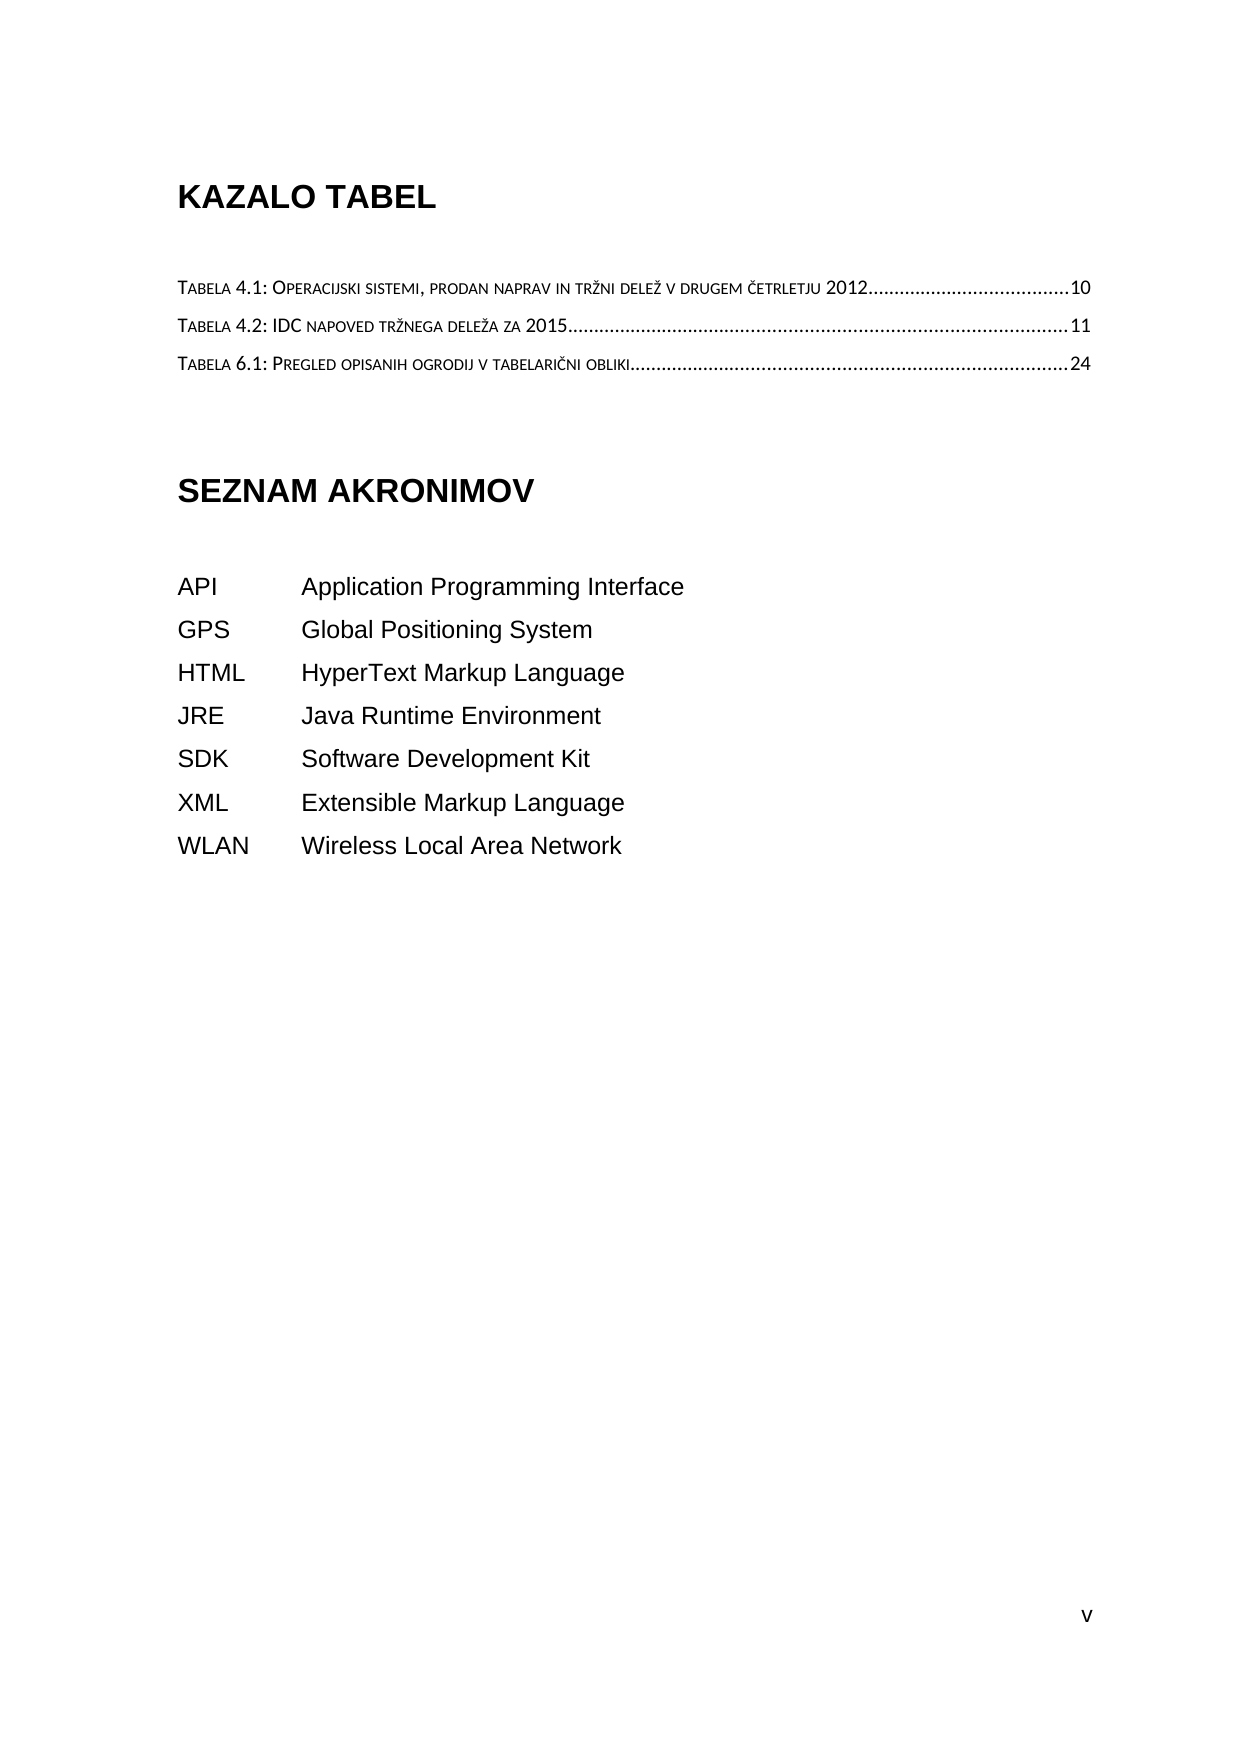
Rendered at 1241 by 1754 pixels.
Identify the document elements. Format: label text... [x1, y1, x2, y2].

text HTML HyperText Markup Language [177, 658, 1092, 687]
text GPS Global Positioning System [177, 615, 1092, 644]
text WLAN Wireless Local Area Network [177, 831, 1092, 859]
text SDK Software Development Kit [177, 744, 1092, 773]
text JRE Java Runtime Environment [177, 701, 1092, 730]
text API Application Programming Interface [177, 572, 1092, 601]
text Tabela 4.2: IDC napoved tržnega deleža za 2015. 11 [177, 312, 1092, 338]
text KAZALO TABEL [177, 177, 1092, 216]
text SEZNAM AKRONIMOV [177, 471, 1092, 510]
text Tabela 6.1: Pregled opisanih ogrodij v tabelarični obliki. 24 [177, 351, 1092, 376]
text Tabela 4.1: Operacijski sistemi, prodan naprav in tržni delež v drugem četrletju 2012. 10 [177, 274, 1092, 300]
text XML Extensible Markup Language [177, 788, 1092, 816]
